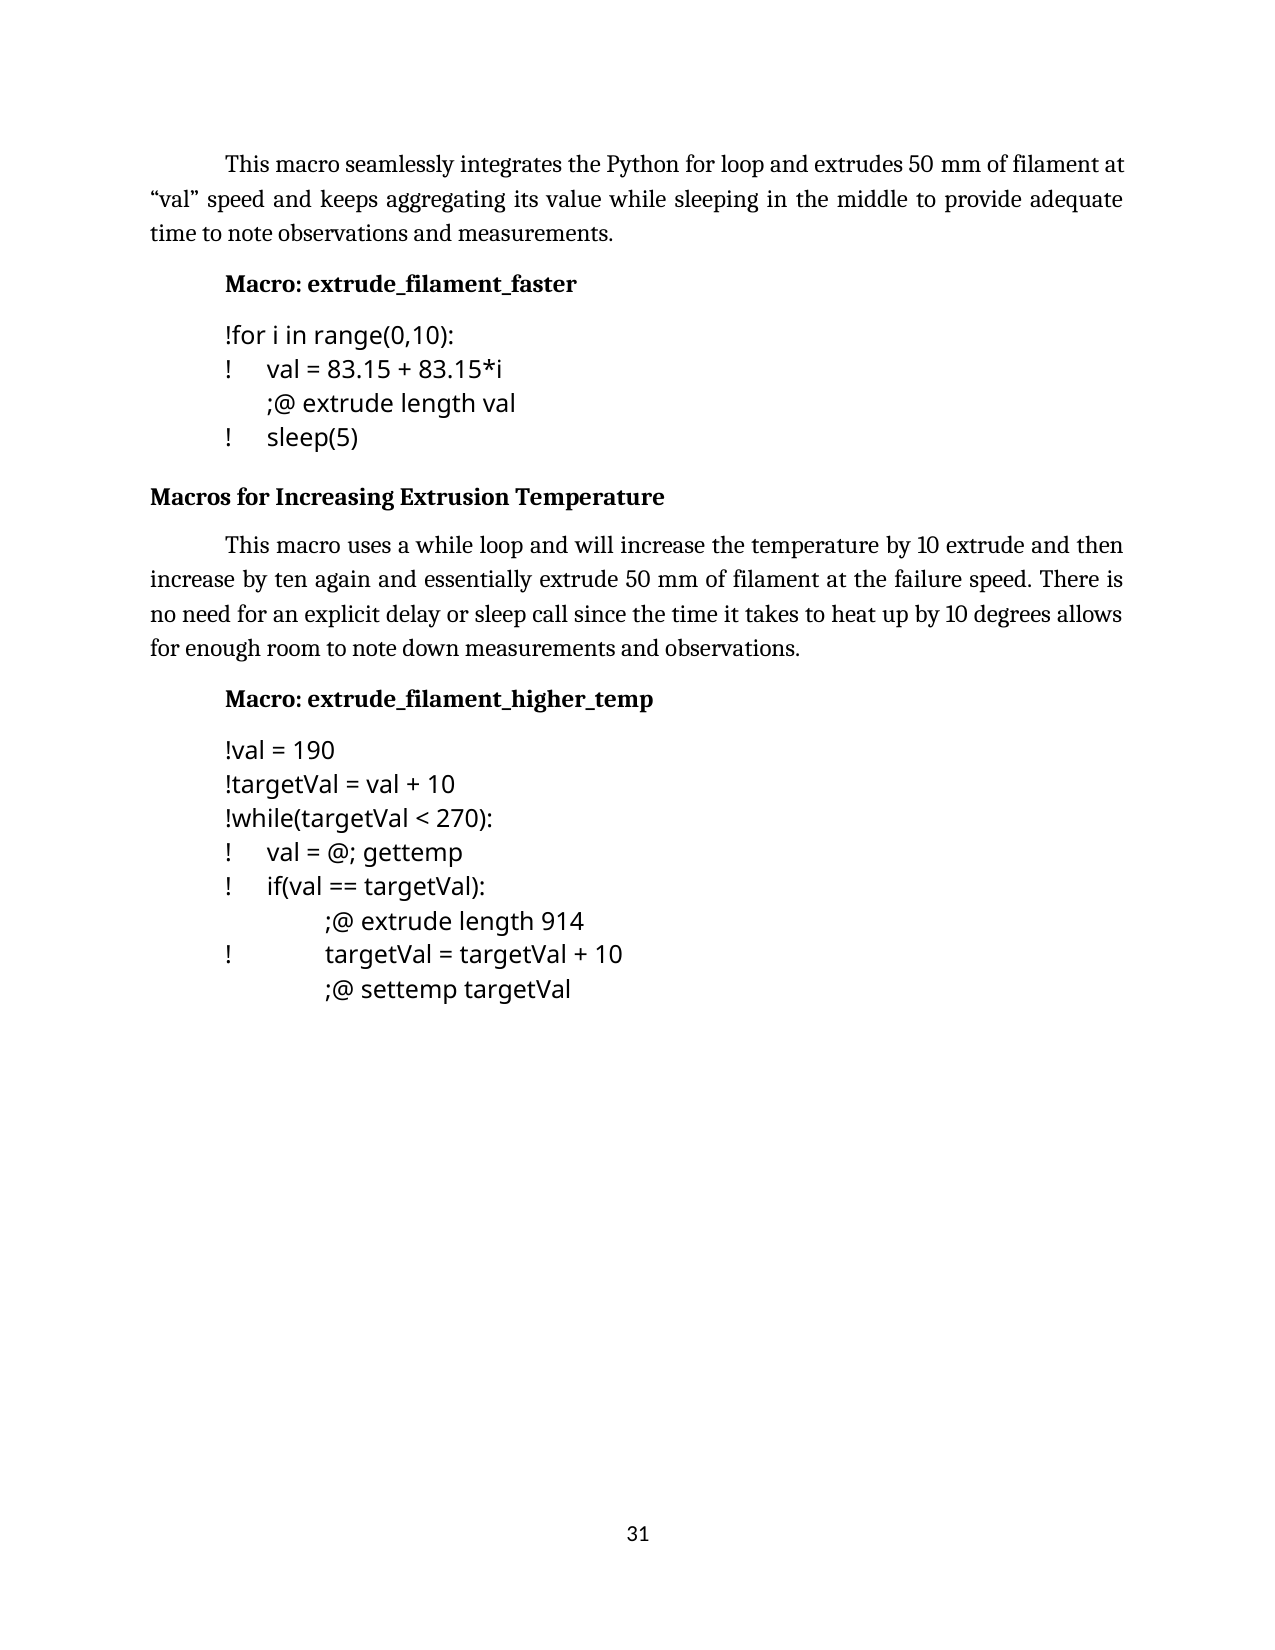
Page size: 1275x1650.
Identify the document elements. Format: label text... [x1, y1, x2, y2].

text ! if(val == targetVal): [225, 869, 1125, 903]
text ;@ extrude length val [225, 386, 1125, 420]
text !val = 190 [225, 733, 1125, 767]
text ! val = @; gettemp [225, 835, 1125, 869]
text Macro: extrude_filament_higher_temp [225, 685, 1125, 714]
text ! sleep(5) [225, 420, 1125, 454]
text This macro seamlessly integrates the Python for loop and extrudes 50 mm of filament at “val” speed and keeps aggregating its value while sleeping in the middle to provide adequate time to note observations and measurements. [150, 150, 1125, 248]
text Macros for Increasing Extrusion Temperature [150, 483, 1125, 512]
text !targetVal = val + 10 [225, 767, 1125, 801]
text Macro: extrude_filament_faster [225, 270, 1125, 299]
text !while(targetVal < 270): [225, 801, 1125, 835]
text ;@ extrude length 914 [225, 903, 1125, 937]
text ;@ settemp targetVal [225, 971, 1125, 1005]
text ! targetVal = targetVal + 10 [225, 937, 1125, 971]
text !for i in range(0,10): [225, 318, 1125, 352]
text This macro uses a while loop and will increase the temperature by 10 extrude and then increase by ten again and essentially extrude 50 mm of filament at the failure speed. There is no need for an explicit delay or sleep call since the time it takes to heat up by 10 degrees allows for enough room to note down measurements and observations. [150, 531, 1125, 663]
text ! val = 83.15 + 83.15*i [225, 352, 1125, 386]
